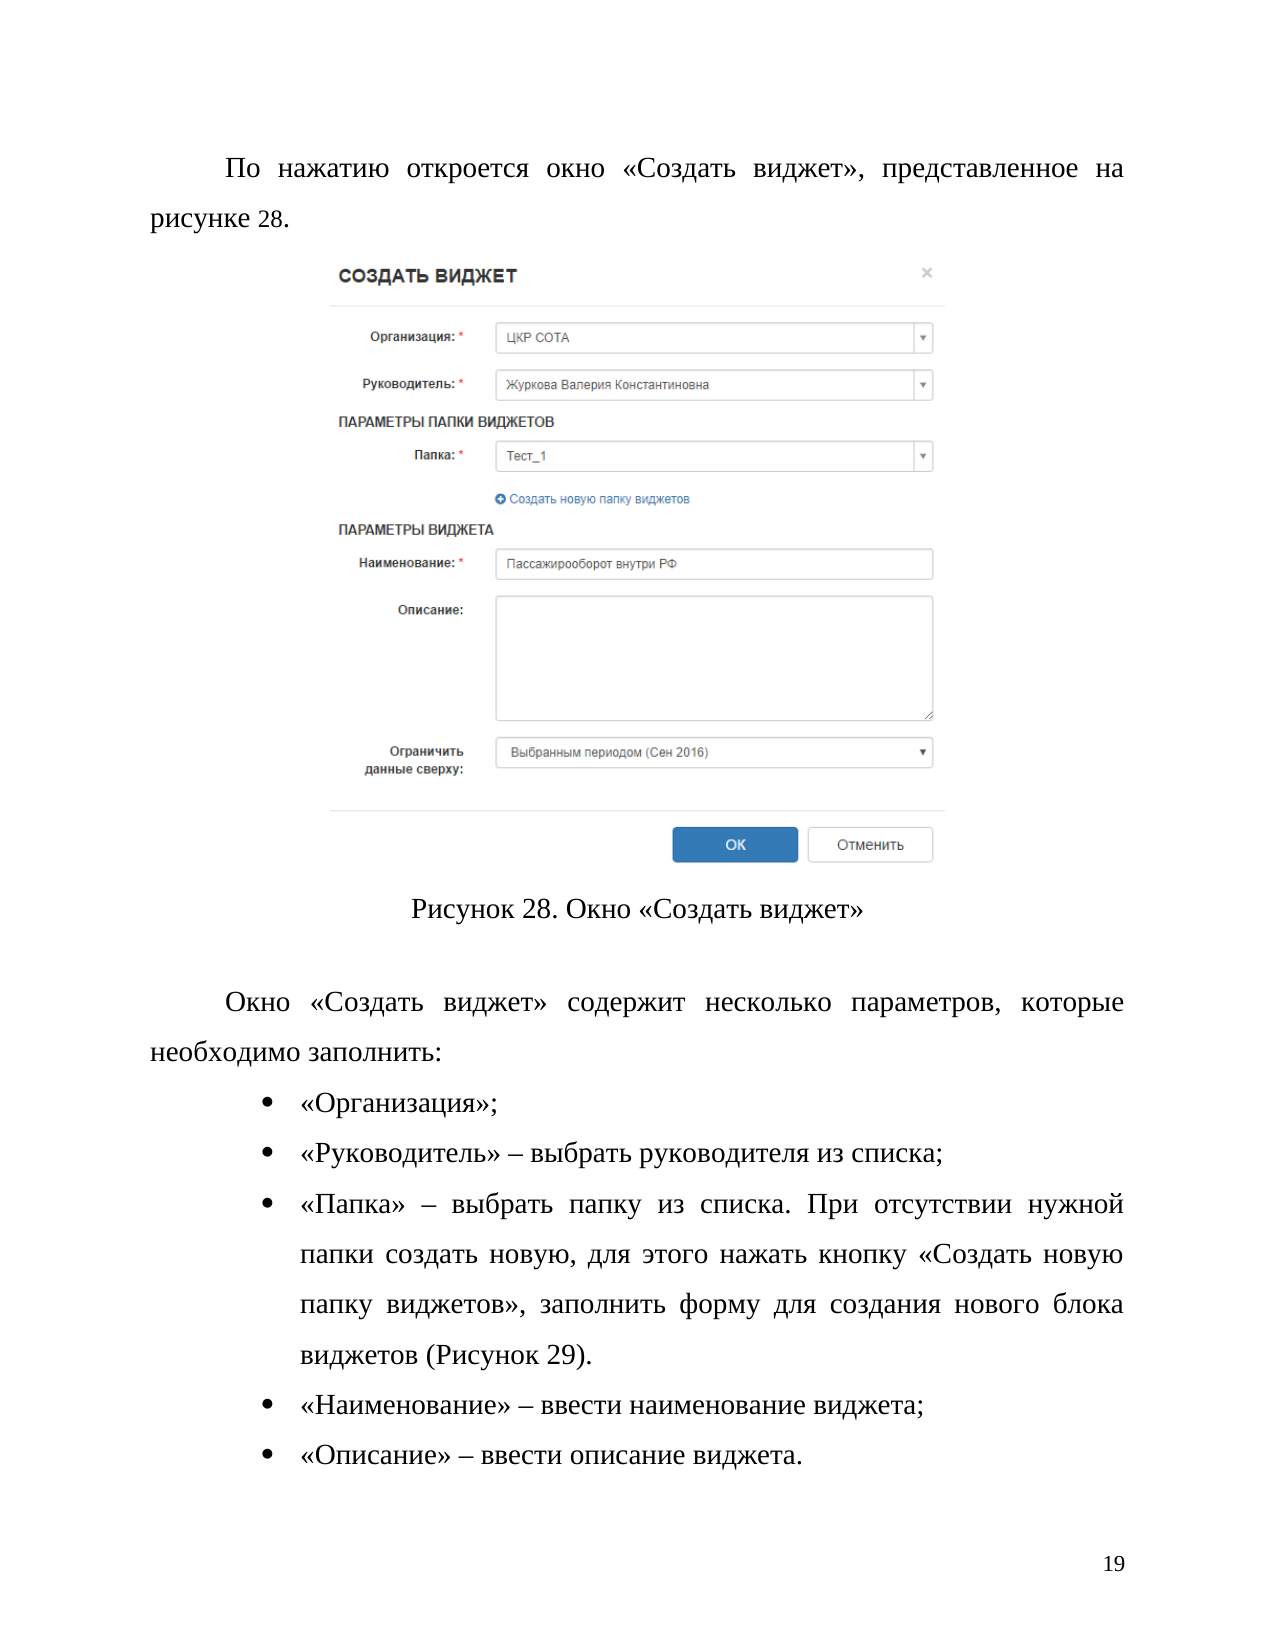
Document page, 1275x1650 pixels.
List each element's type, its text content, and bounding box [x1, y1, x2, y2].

text Окно «Создать виджет» содержит несколько параметров, которые необходимо заполнить: [150, 984, 1125, 1068]
picture [329, 250, 946, 873]
list «Наименование» – ввести наименование виджета; [262, 1387, 1125, 1421]
text Рисунок 28. Окно «Создать виджет» [150, 891, 1125, 925]
list «Описание» – ввести описание виджета. [262, 1437, 1125, 1471]
list «Папка» – выбрать папку из списка. При отсутствии нужной папки создать новую, для этого нажать кнопку «Создать новую папку виджетов», заполнить форму для создания нового блока виджетов (Рисунок 29). [262, 1186, 1125, 1370]
list «Организация»; [262, 1085, 1125, 1118]
list «Руководитель» – выбрать руководителя из списка; [262, 1135, 1125, 1169]
text По нажатию откроется окно «Создать виджет», представленное на рисунке 28. [150, 150, 1125, 234]
